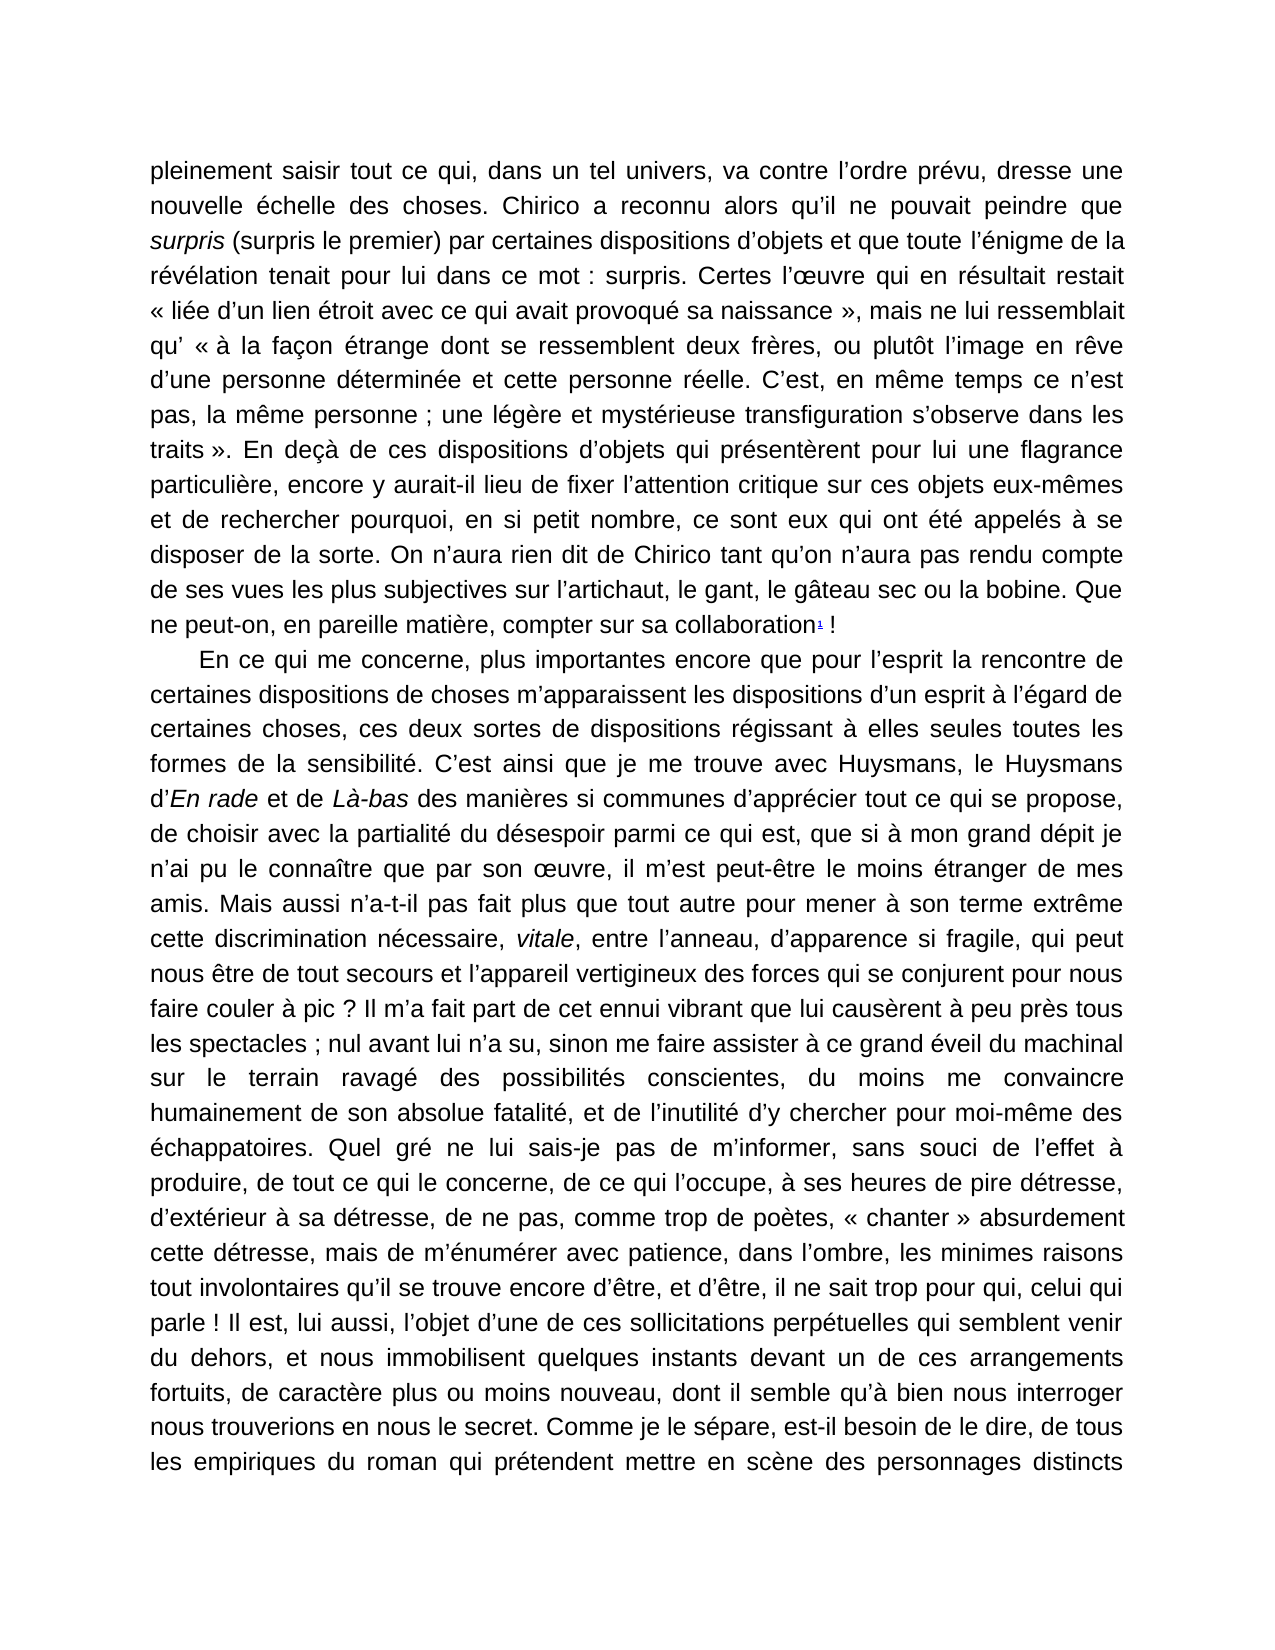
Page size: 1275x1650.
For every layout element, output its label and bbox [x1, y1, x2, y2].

text [150, 150, 1125, 638]
text [150, 638, 1125, 1476]
